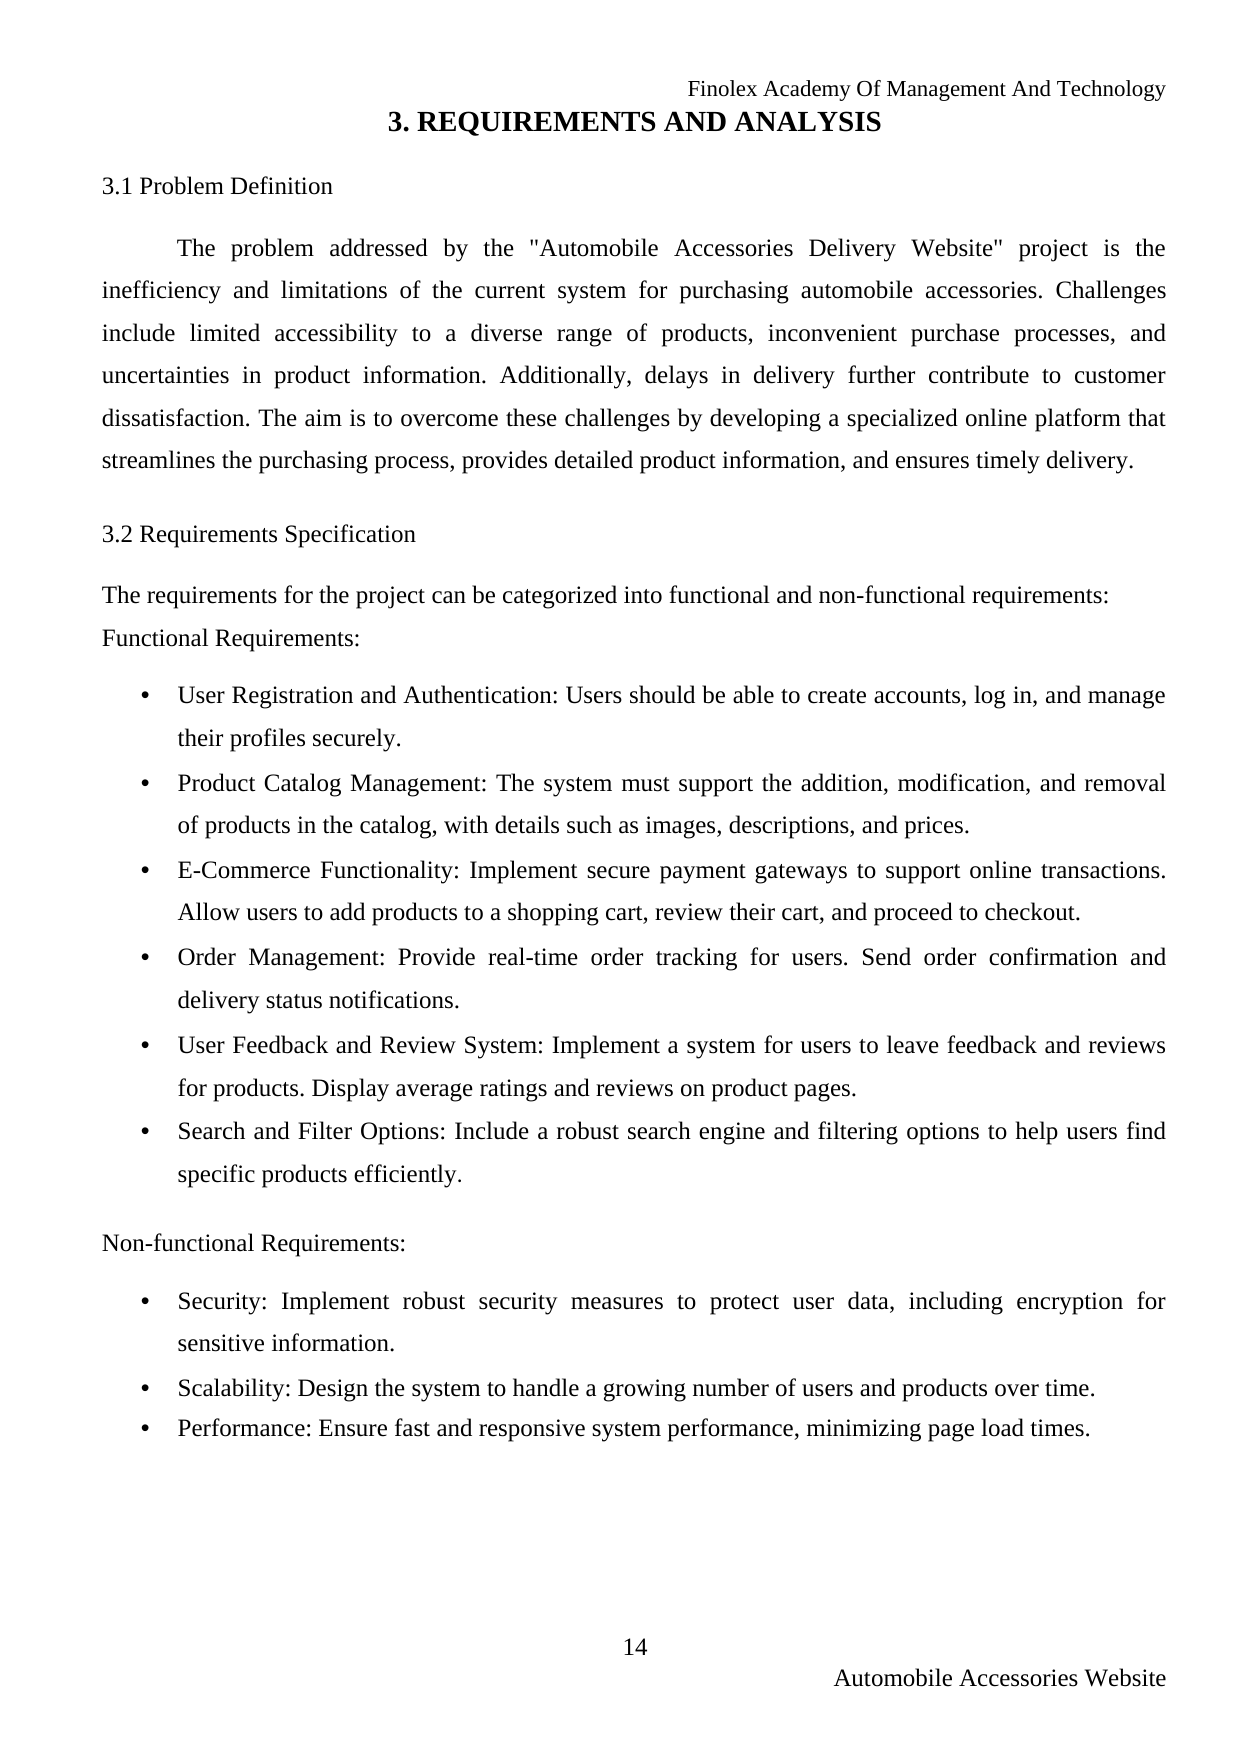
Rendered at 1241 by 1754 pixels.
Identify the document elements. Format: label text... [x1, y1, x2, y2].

text The requirements for the project can be categorized into functional and non-functional requirements: [102, 580, 1167, 609]
list E-Commerce Functionality: Implement secure payment gateways to support online transactions. Allow users to add products to a shopping cart, review their cart, and proceed to checkout. [141, 855, 1167, 926]
text Functional Requirements: [102, 623, 1167, 651]
text Non-functional Requirements: [102, 1228, 1167, 1257]
list Security: Implement robust security measures to protect user data, including encryption for sensitive information. [141, 1286, 1167, 1357]
list Performance: Ensure fast and responsive system performance, minimizing page load times. [141, 1413, 1167, 1442]
text The problem addressed by the "Automobile Accessories Delivery Website" project is the inefficiency and limitations of the current system for purchasing automobile accessories. Challenges include limited accessibility to a diverse range of products, inconvenient purchase processes, and uncertainties in product information. Additionally, delays in delivery further contribute to customer dissatisfaction. The aim is to overcome these challenges by developing a specialized online platform that streamlines the purchasing process, provides detailed product information, and ensures timely delivery. [102, 233, 1167, 474]
list Scalability: Design the system to handle a growing number of users and products over time. [141, 1373, 1167, 1402]
subtitle 3. REQUIREMENTS AND ANALYSIS [103, 104, 1166, 137]
text 3.1 Problem Definition [102, 171, 1167, 200]
list Order Management: Provide real-time order tracking for users. Send order confirmation and delivery status notifications. [141, 942, 1167, 1014]
list Product Catalog Management: The system must support the addition, modification, and removal of products in the catalog, with details such as images, descriptions, and prices. [141, 767, 1167, 839]
list User Registration and Authentication: Users should be able to create accounts, log in, and manage their profiles securely. [141, 680, 1167, 751]
list User Feedback and Review System: Implement a system for users to leave feedback and reviews for products. Display average ratings and reviews on product pages. [141, 1030, 1167, 1102]
text 3.2 Requirements Specification [102, 519, 1167, 547]
list Search and Filter Options: Include a robust search engine and filtering options to help users find specific products efficiently. [141, 1116, 1167, 1188]
